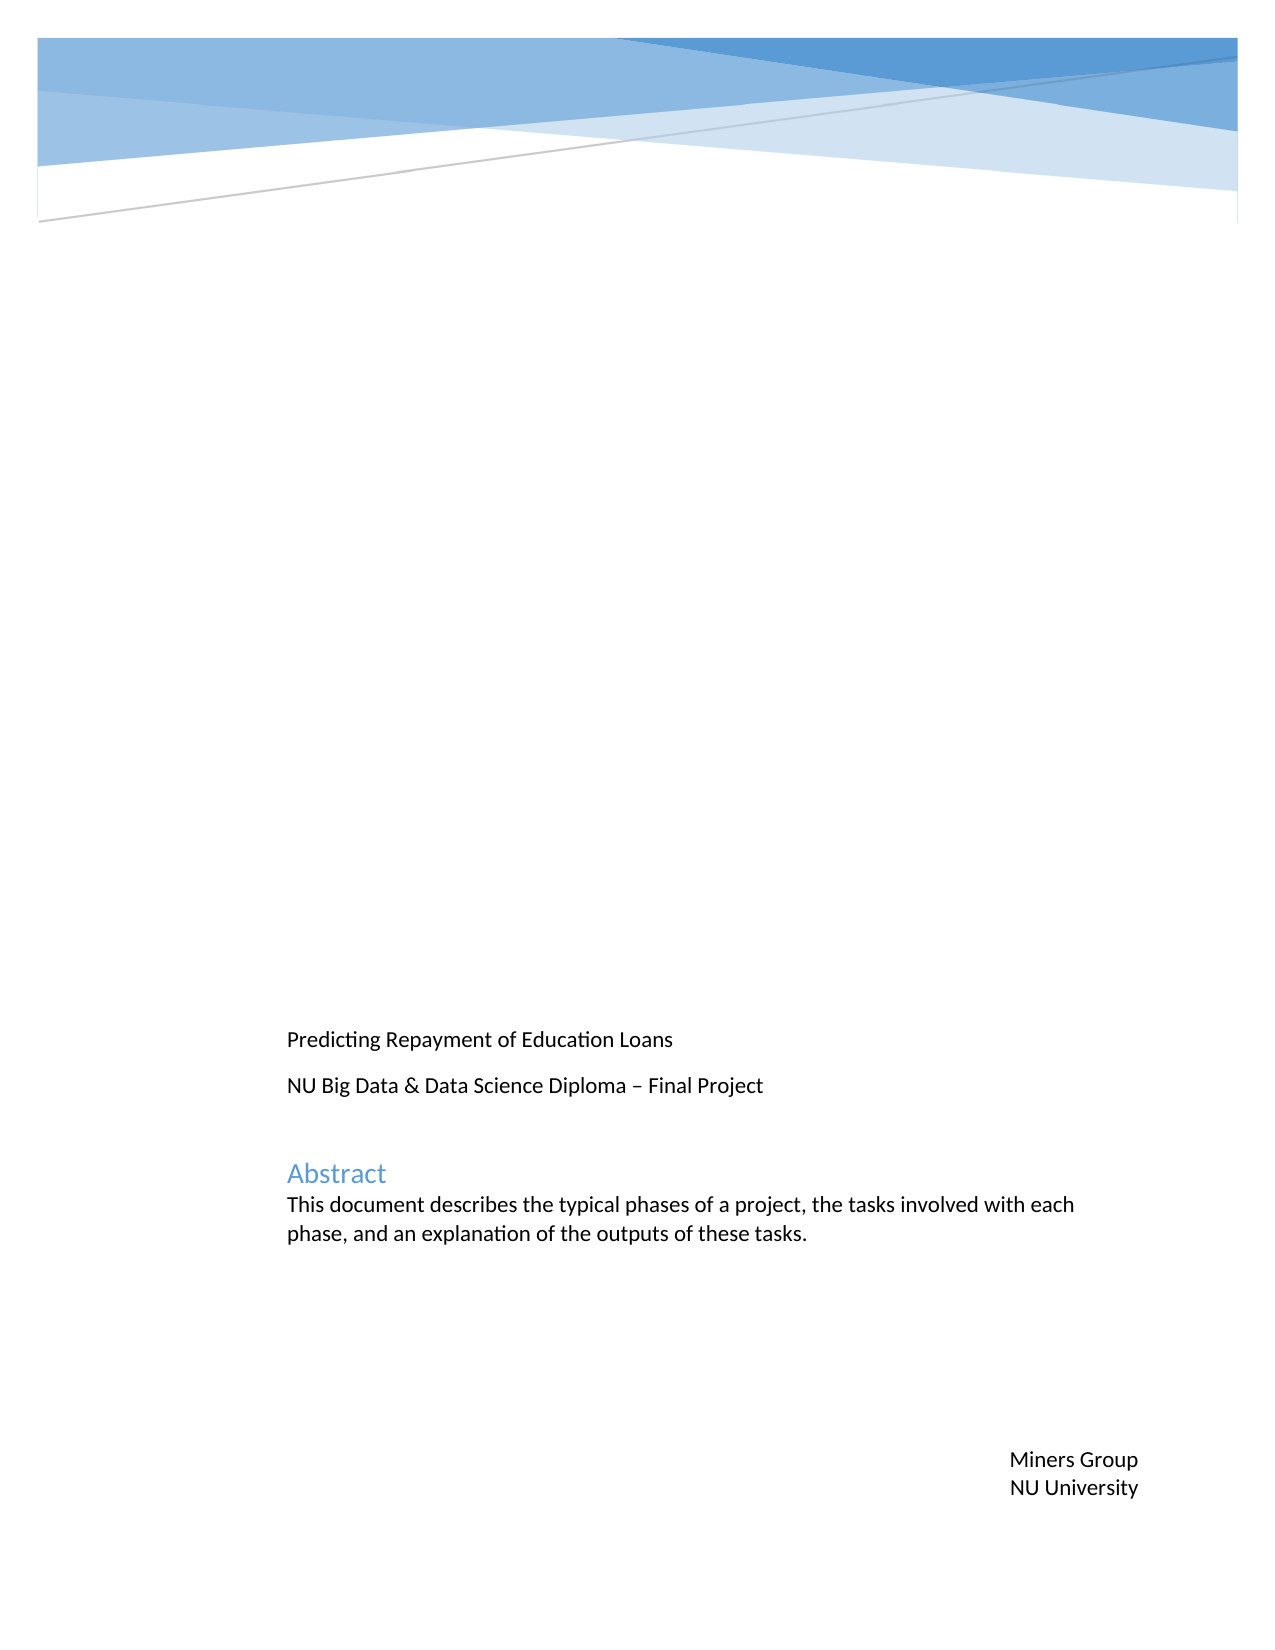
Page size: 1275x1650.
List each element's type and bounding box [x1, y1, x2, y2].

picture [37, 37, 1238, 238]
